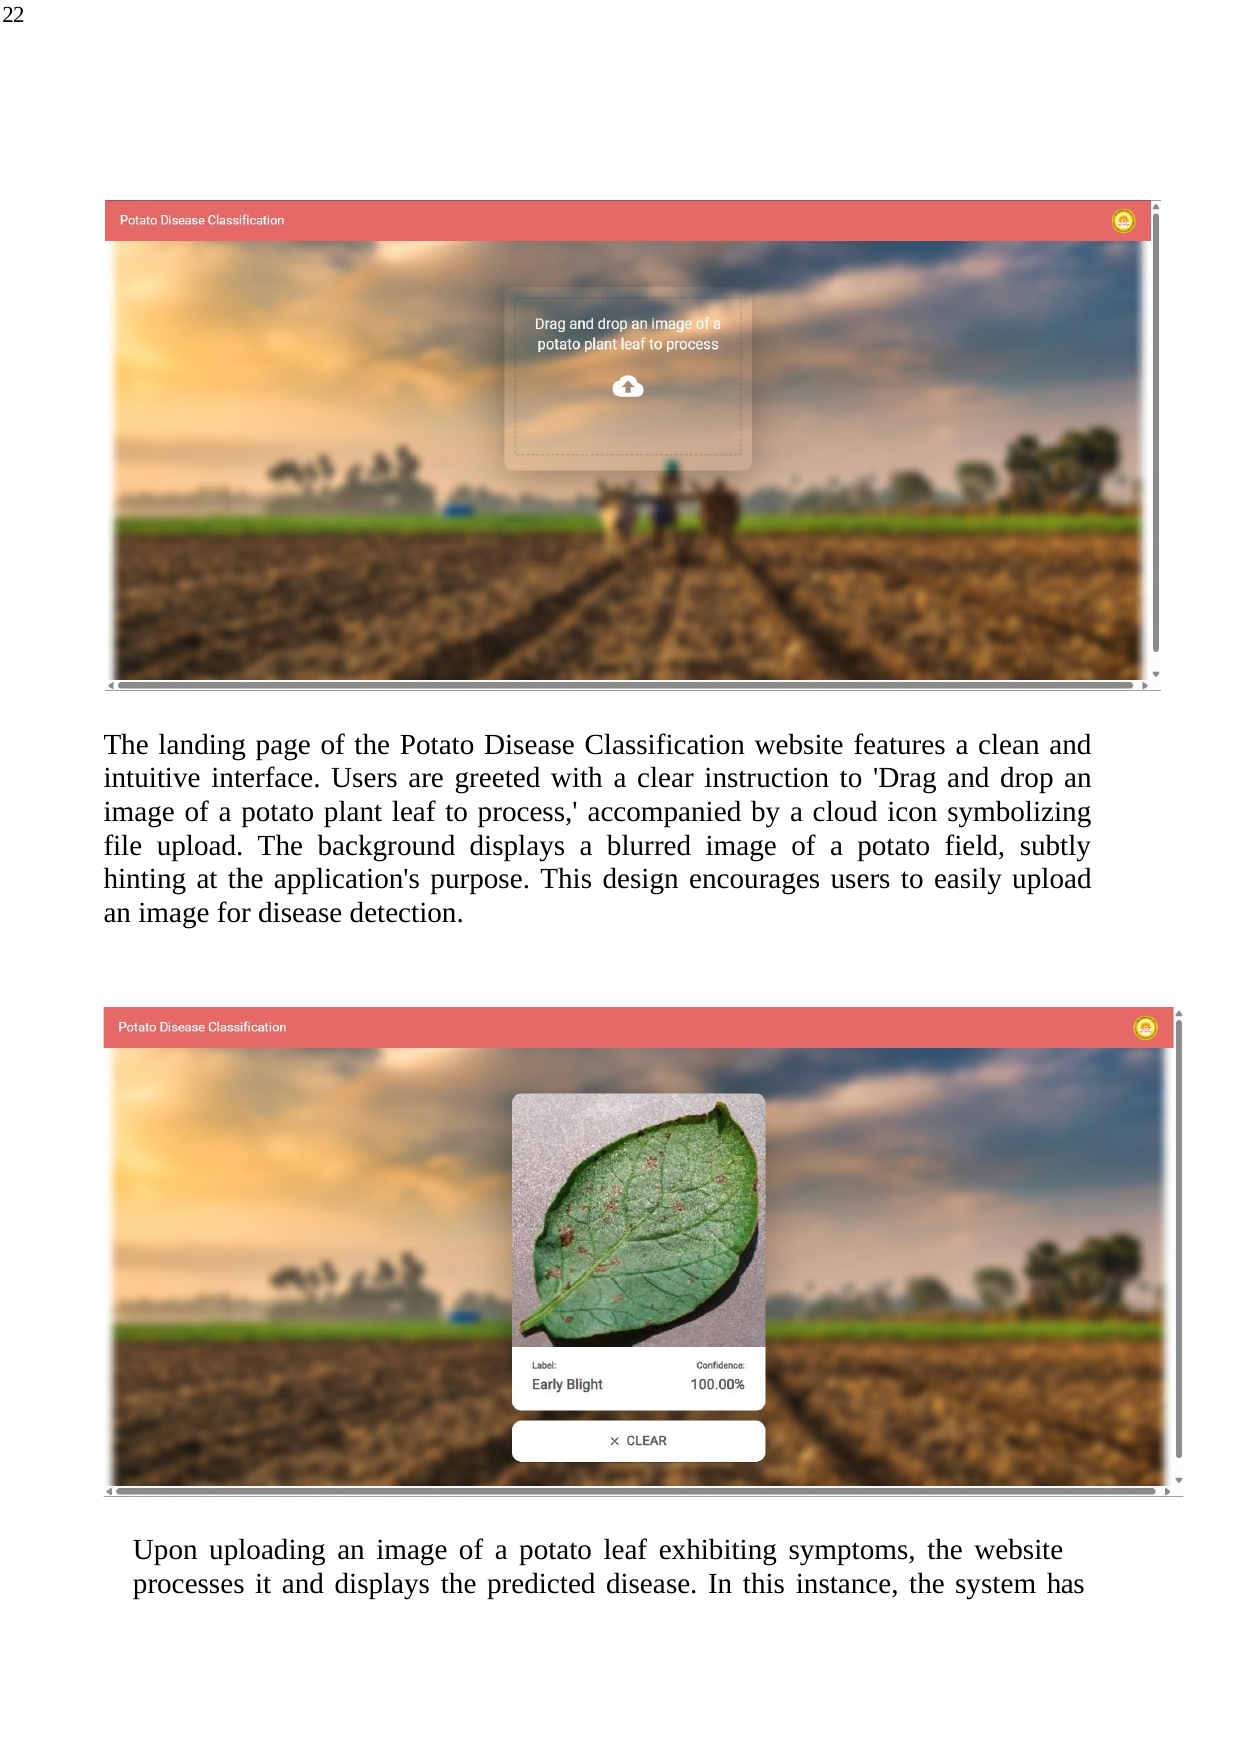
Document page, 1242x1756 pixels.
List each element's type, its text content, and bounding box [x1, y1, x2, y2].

text Upon uploading an image of a potato leaf exhibiting symptoms, the website processes it and displays the predicted disease. In this instance, the system has [133, 1532, 1096, 1599]
picture [103, 1007, 1184, 1497]
picture [105, 200, 1161, 691]
text The landing page of the Potato Disease Classification website features a clean and intuitive interface. Users are greeted with a clear instruction to 'Drag and drop an image of a potato plant leaf to process,' accompanied by a cloud icon symbolizing file upload. The background displays a blurred image of a potato field, subtly hinting at the application's purpose. This design encourages users to easily upload an image for disease detection. [103, 727, 1093, 928]
